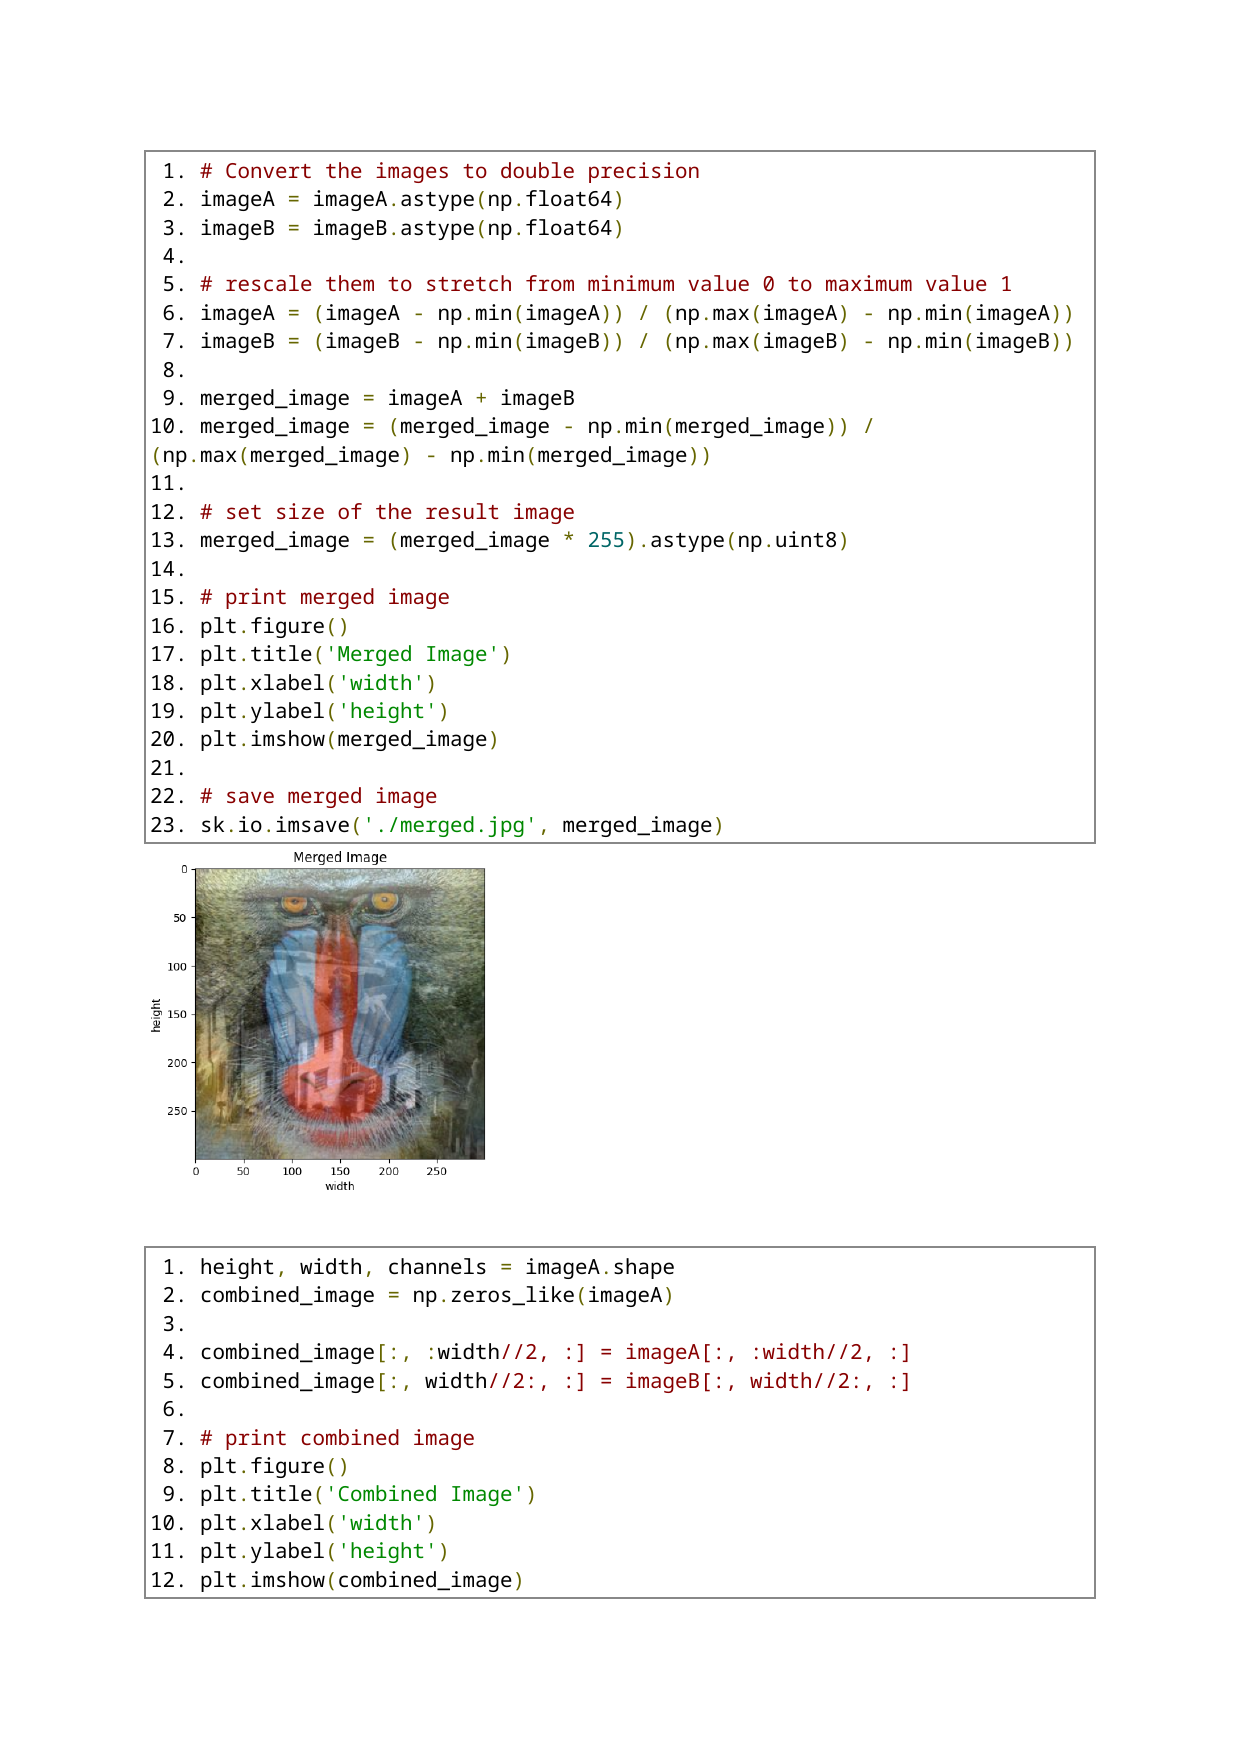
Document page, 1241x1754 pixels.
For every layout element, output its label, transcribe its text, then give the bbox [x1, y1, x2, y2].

text 8. plt.figure() [150, 1451, 1090, 1479]
text 10. merged_image = (merged_image - np.min(merged_image)) / (np.max(merged_image) - np.min(merged_image)) [150, 412, 1090, 468]
text 13. merged_image = (merged_image * 255).astype(np.uint8) [150, 525, 1090, 554]
text 2. combined_image = np.zeros_like(imageA) [150, 1280, 1090, 1309]
text 18. plt.xlabel('width') [150, 668, 1090, 696]
picture [150, 844, 492, 1190]
text 2. imageA = imageA.astype(np.float64) [150, 184, 1090, 213]
text 3. [150, 1309, 1090, 1337]
text 4. combined_image[:, :width//2, :] = imageA[:, :width//2, :] [150, 1337, 1090, 1366]
text 7. # print combined image [150, 1423, 1090, 1451]
text 9. plt.title('Combined Image') [150, 1479, 1090, 1508]
text 14. [150, 554, 1090, 582]
text 12. # set size of the result image [150, 497, 1090, 525]
text 8. [150, 355, 1090, 383]
text 10. plt.xlabel('width') [150, 1508, 1090, 1536]
text 9. merged_image = imageA + imageB [150, 383, 1090, 412]
text 5. # rescale them to stretch from minimum value 0 to maximum value 1 [150, 269, 1090, 298]
text 11. [150, 468, 1090, 497]
text 1. height, width, channels = imageA.shape [146, 1248, 1094, 1280]
text 20. plt.imshow(merged_image) [150, 724, 1090, 753]
text 4. [150, 241, 1090, 269]
text 1. # Convert the images to double precision [146, 152, 1094, 184]
text 16. plt.figure() [150, 611, 1090, 639]
text 15. # print merged image [150, 582, 1090, 611]
text 11. plt.ylabel('height') [150, 1536, 1090, 1559]
text 23. sk.io.imsave('./merged.jpg', merged_image) [146, 804, 1094, 842]
text 21. [150, 753, 1090, 781]
text 6. imageA = (imageA - np.min(imageA)) / (np.max(imageA) - np.min(imageA)) [150, 298, 1090, 326]
text 5. combined_image[:, width//2:, :] = imageB[:, width//2:, :] [150, 1366, 1090, 1394]
text 3. imageB = imageB.astype(np.float64) [150, 213, 1090, 241]
text 19. plt.ylabel('height') [150, 696, 1090, 724]
text 7. imageB = (imageB - np.min(imageB)) / (np.max(imageB) - np.min(imageB)) [150, 326, 1090, 355]
text 6. [150, 1394, 1090, 1423]
text 12. plt.imshow(combined_image) [146, 1559, 1094, 1597]
text 22. # save merged image [150, 781, 1090, 804]
text 17. plt.title('Merged Image') [150, 639, 1090, 668]
